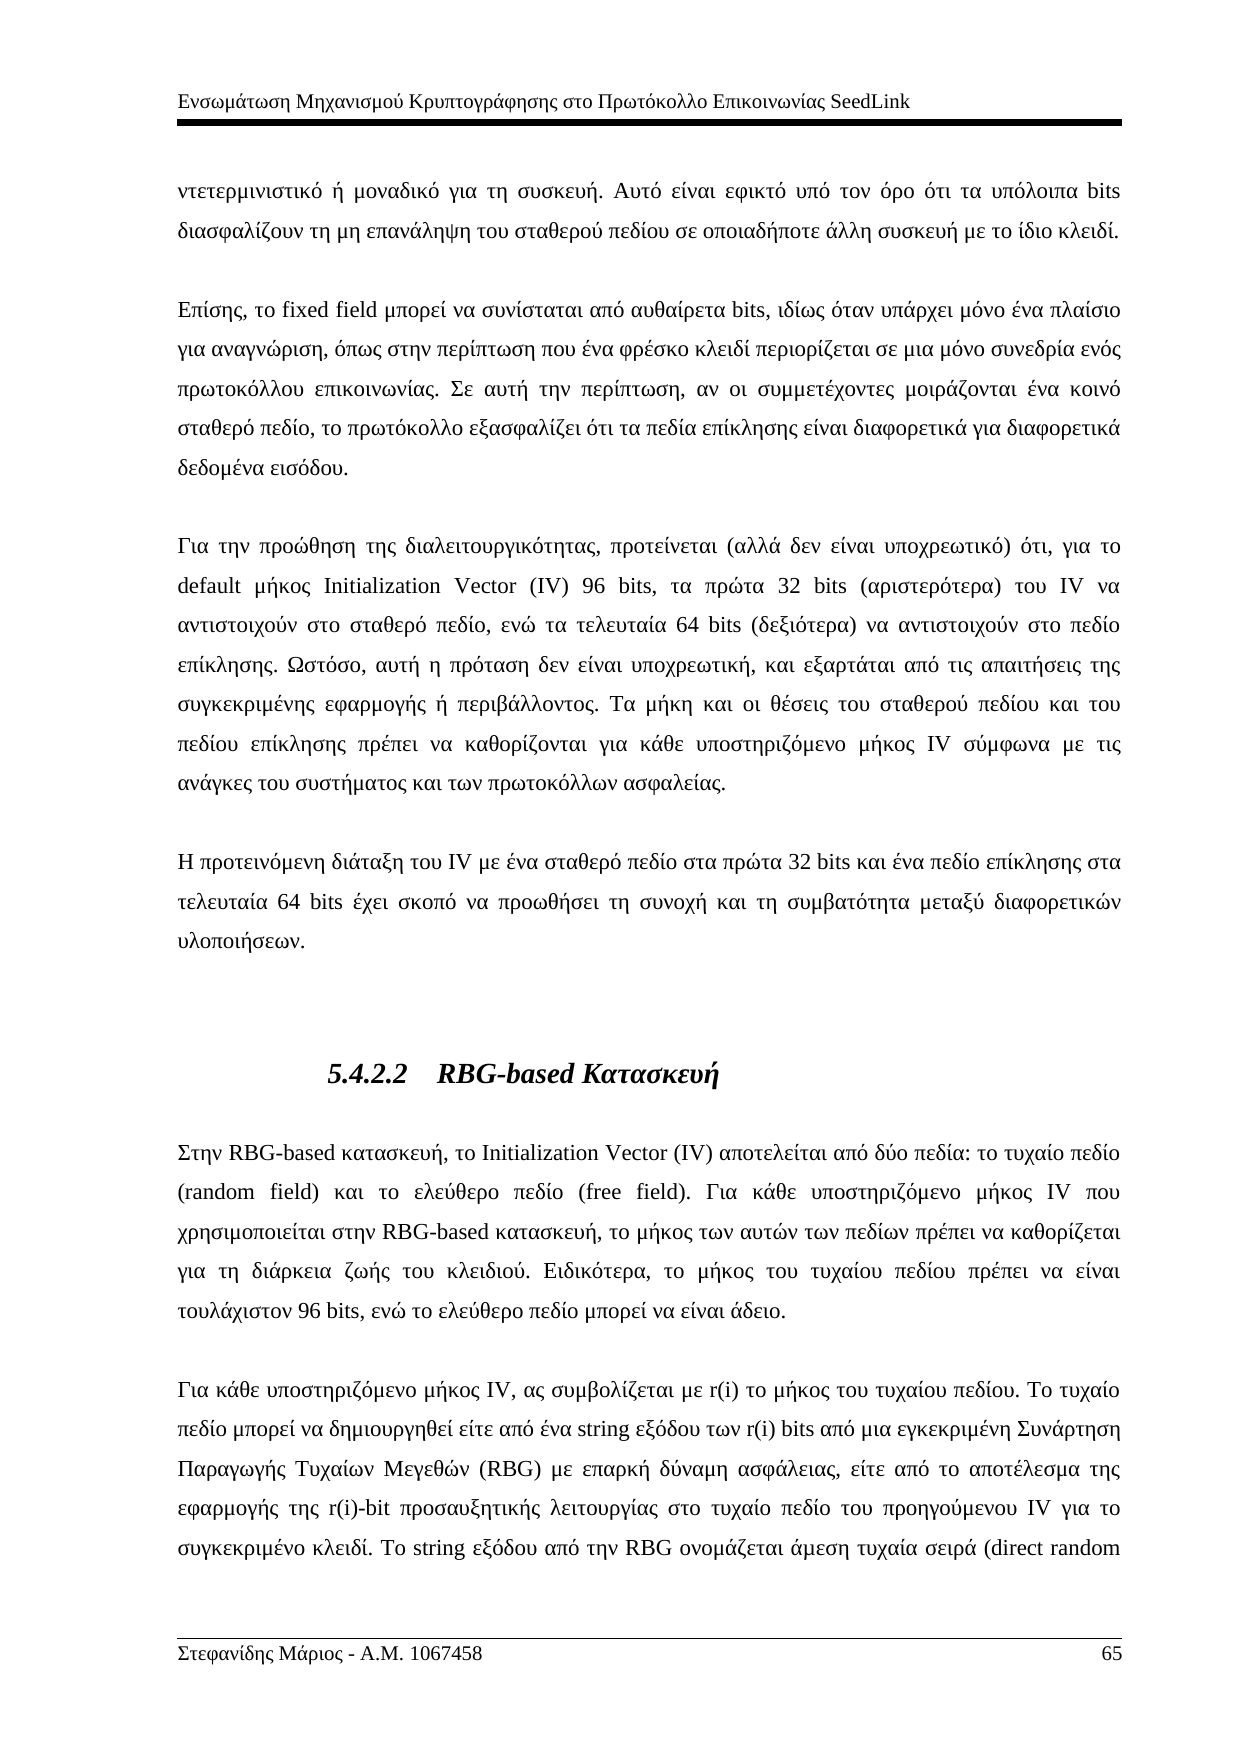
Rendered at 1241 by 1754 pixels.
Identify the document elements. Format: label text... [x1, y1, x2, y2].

text Για την προώθηση της διαλειτουργικότητας, προτείνεται (αλλά δεν είναι υποχρεωτικό) ότι, για το default μήκος Initialization Vector (IV) 96 bits, τα πρώτα 32 bits (αριστερότερα) του IV να αντιστοιχούν στο σταθερό πεδίο, ενώ τα τελευταία 64 bits (δεξιότερα) να αντιστοιχούν στο πεδίο επίκλησης. Ωστόσο, αυτή η πρόταση δεν είναι υποχρεωτική, και εξαρτάται από τις απαιτήσεις της συγκεκριμένης εφαρμογής ή περιβάλλοντος. Τα μήκη και οι θέσεις του σταθερού πεδίου και του πεδίου επίκλησης πρέπει να καθορίζονται για κάθε υποστηριζόμενο μήκος IV σύμφωνα με τις ανάγκες του συστήματος και των πρωτοκόλλων ασφαλείας. [177, 532, 1122, 796]
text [177, 177, 1122, 243]
text Στην RBG-based κατασκευή, το Initialization Vector (IV) αποτελείται από δύο πεδία: το τυχαίο πεδίο (random field) και το ελεύθερο πεδίο (free field). Για κάθε υποστηριζόμενο μήκος IV που χρησιμοποιείται στην RBG-based κατασκευή, το μήκος των αυτών των πεδίων πρέπει να καθορίζεται για τη διάρκεια ζωής του κλειδιού. Ειδικότερα, το μήκος του τυχαίου πεδίου πρέπει να είναι τουλάχιστον 96 bits, ενώ το ελεύθερο πεδίο μπορεί να είναι άδειο. [177, 1139, 1122, 1323]
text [177, 1376, 1122, 1560]
text Η προτεινόμενη διάταξη του IV με ένα σταθερό πεδίο στα πρώτα 32 bits και ένα πεδίο επίκλησης στα τελευταία 64 bits έχει σκοπό να προωθήσει τη συνοχή και τη συμβατότητα μεταξύ διαφορετικών υλοποιήσεων. [177, 848, 1122, 954]
text Επίσης, το fixed field μπορεί να συνίσταται από αυθαίρετα bits, ιδίως όταν υπάρχει μόνο ένα πλαίσιο για αναγνώριση, όπως στην περίπτωση που ένα φρέσκο κλειδί περιορίζεται σε μια μόνο συνεδρία ενός πρωτοκόλλου επικοινωνίας. Σε αυτή την περίπτωση, αν οι συμμετέχοντες μοιράζονται ένα κοινό σταθερό πεδίο, το πρωτόκολλο εξασφαλίζει ότι τα πεδία επίκλησης είναι διαφορετικά για διαφορετικά δεδομένα εισόδου. [177, 296, 1122, 480]
subtitle 5.4.2.2 RBG-based Κατασκευή [252, 1056, 1122, 1090]
